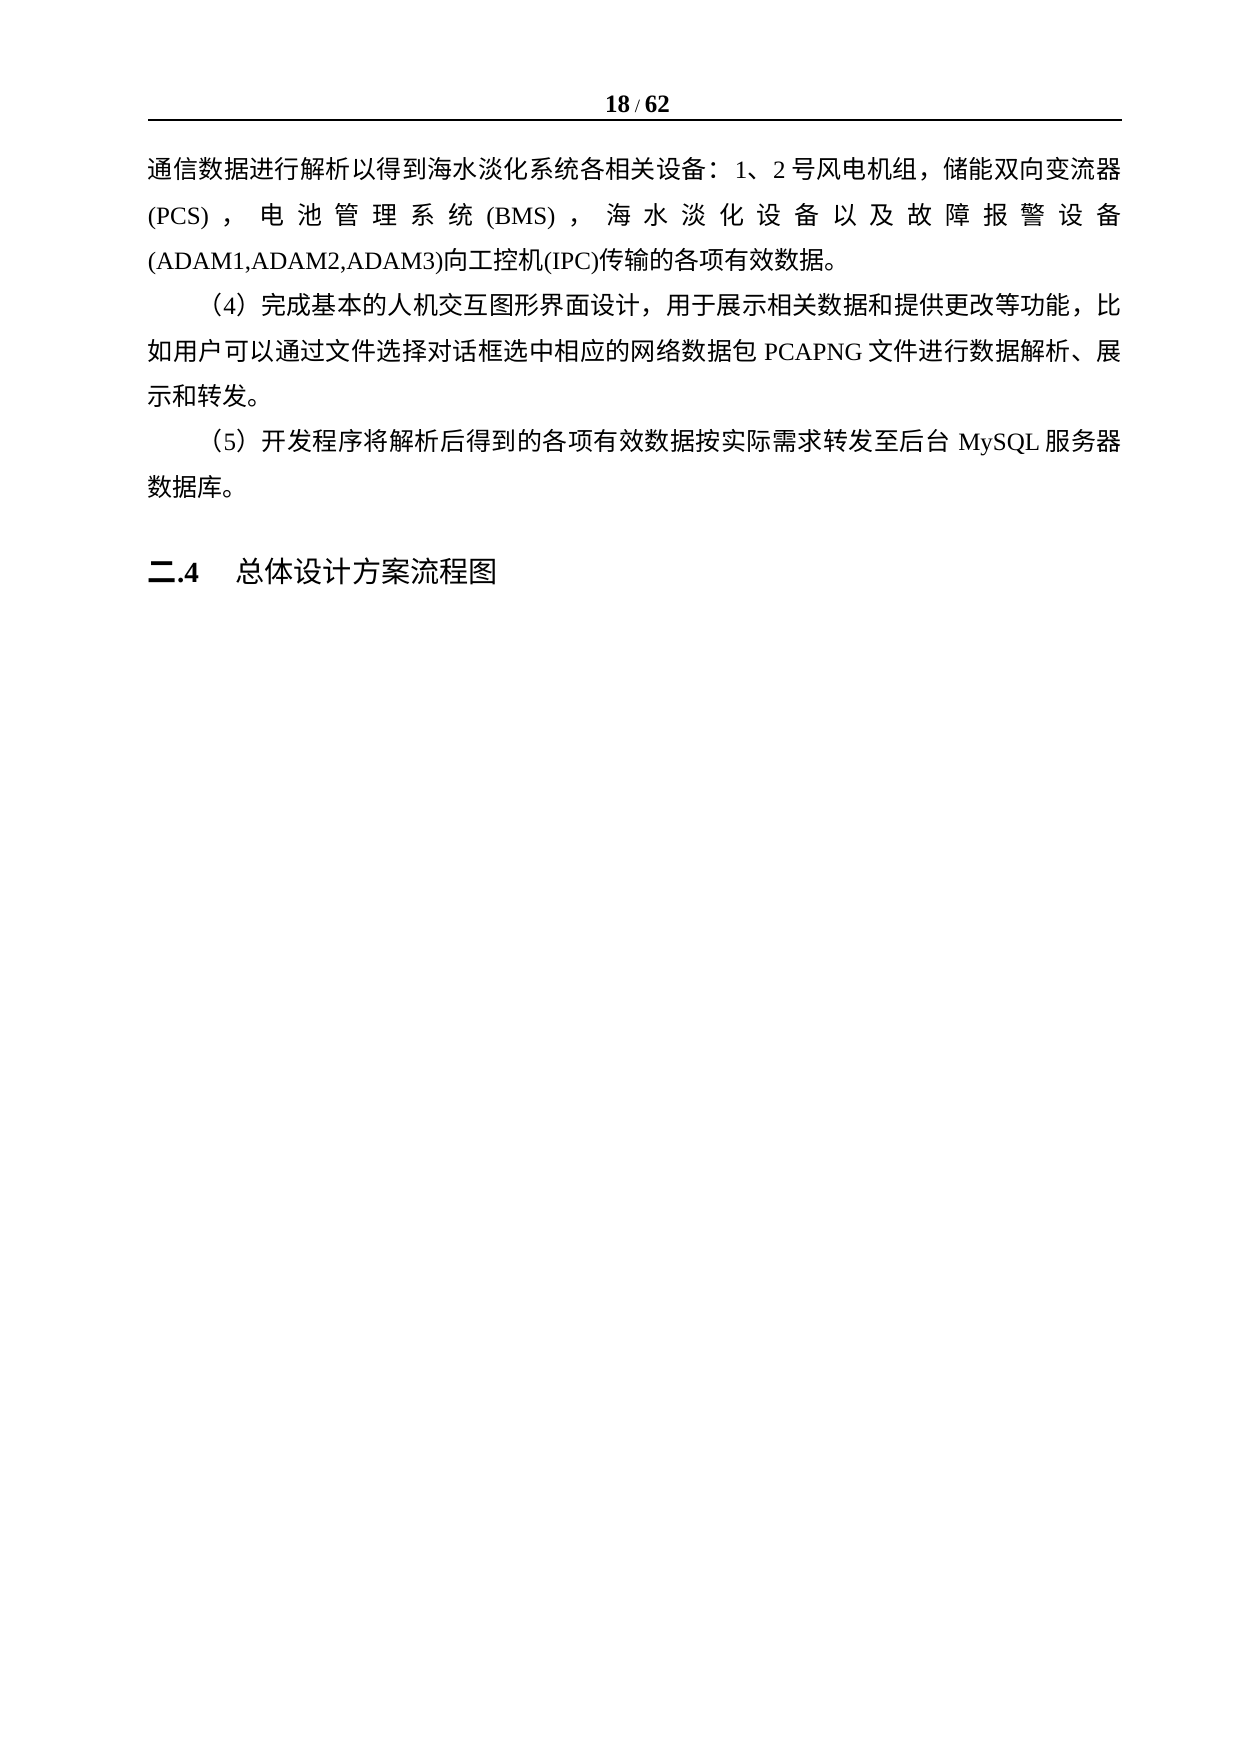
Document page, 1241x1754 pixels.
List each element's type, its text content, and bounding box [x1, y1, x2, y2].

text （4）完成基本的人机交互图形界面设计，用于展示相关数据和提供更改等功能，比如用户可以通过文件选择对话框选中相应的网络数据包PCAPNG文件进行数据解析、展示和转发。 [148, 286, 1122, 413]
subtitle 总体设计方案流程图 [148, 548, 1122, 591]
text （5）开发程序将解析后得到的各项有效数据按实际需求转发至后台MySQL服务器数据库。 [148, 422, 1122, 503]
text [148, 150, 1122, 277]
